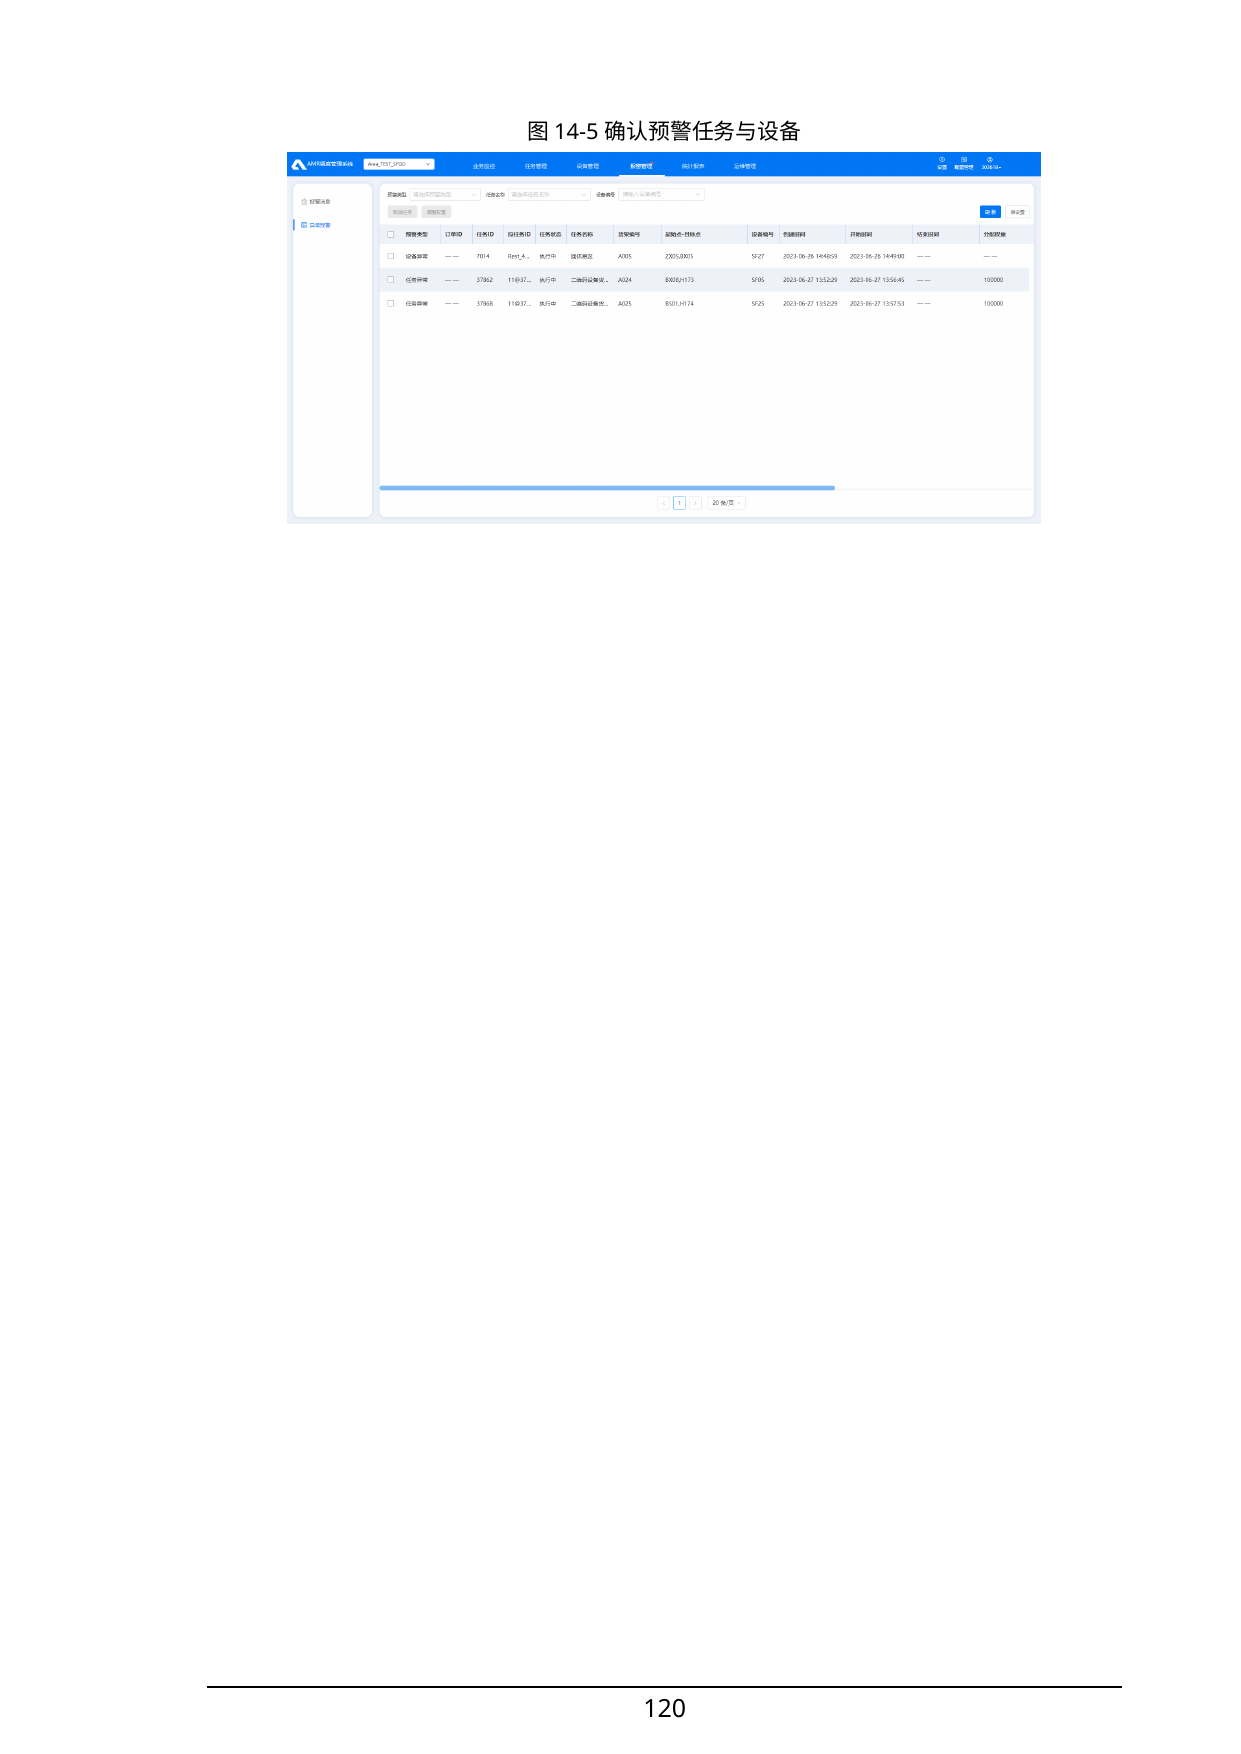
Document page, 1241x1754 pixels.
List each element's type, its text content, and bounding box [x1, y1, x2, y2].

text 图14-5 确认预警任务与设备 [207, 114, 1122, 146]
picture [287, 152, 1041, 524]
